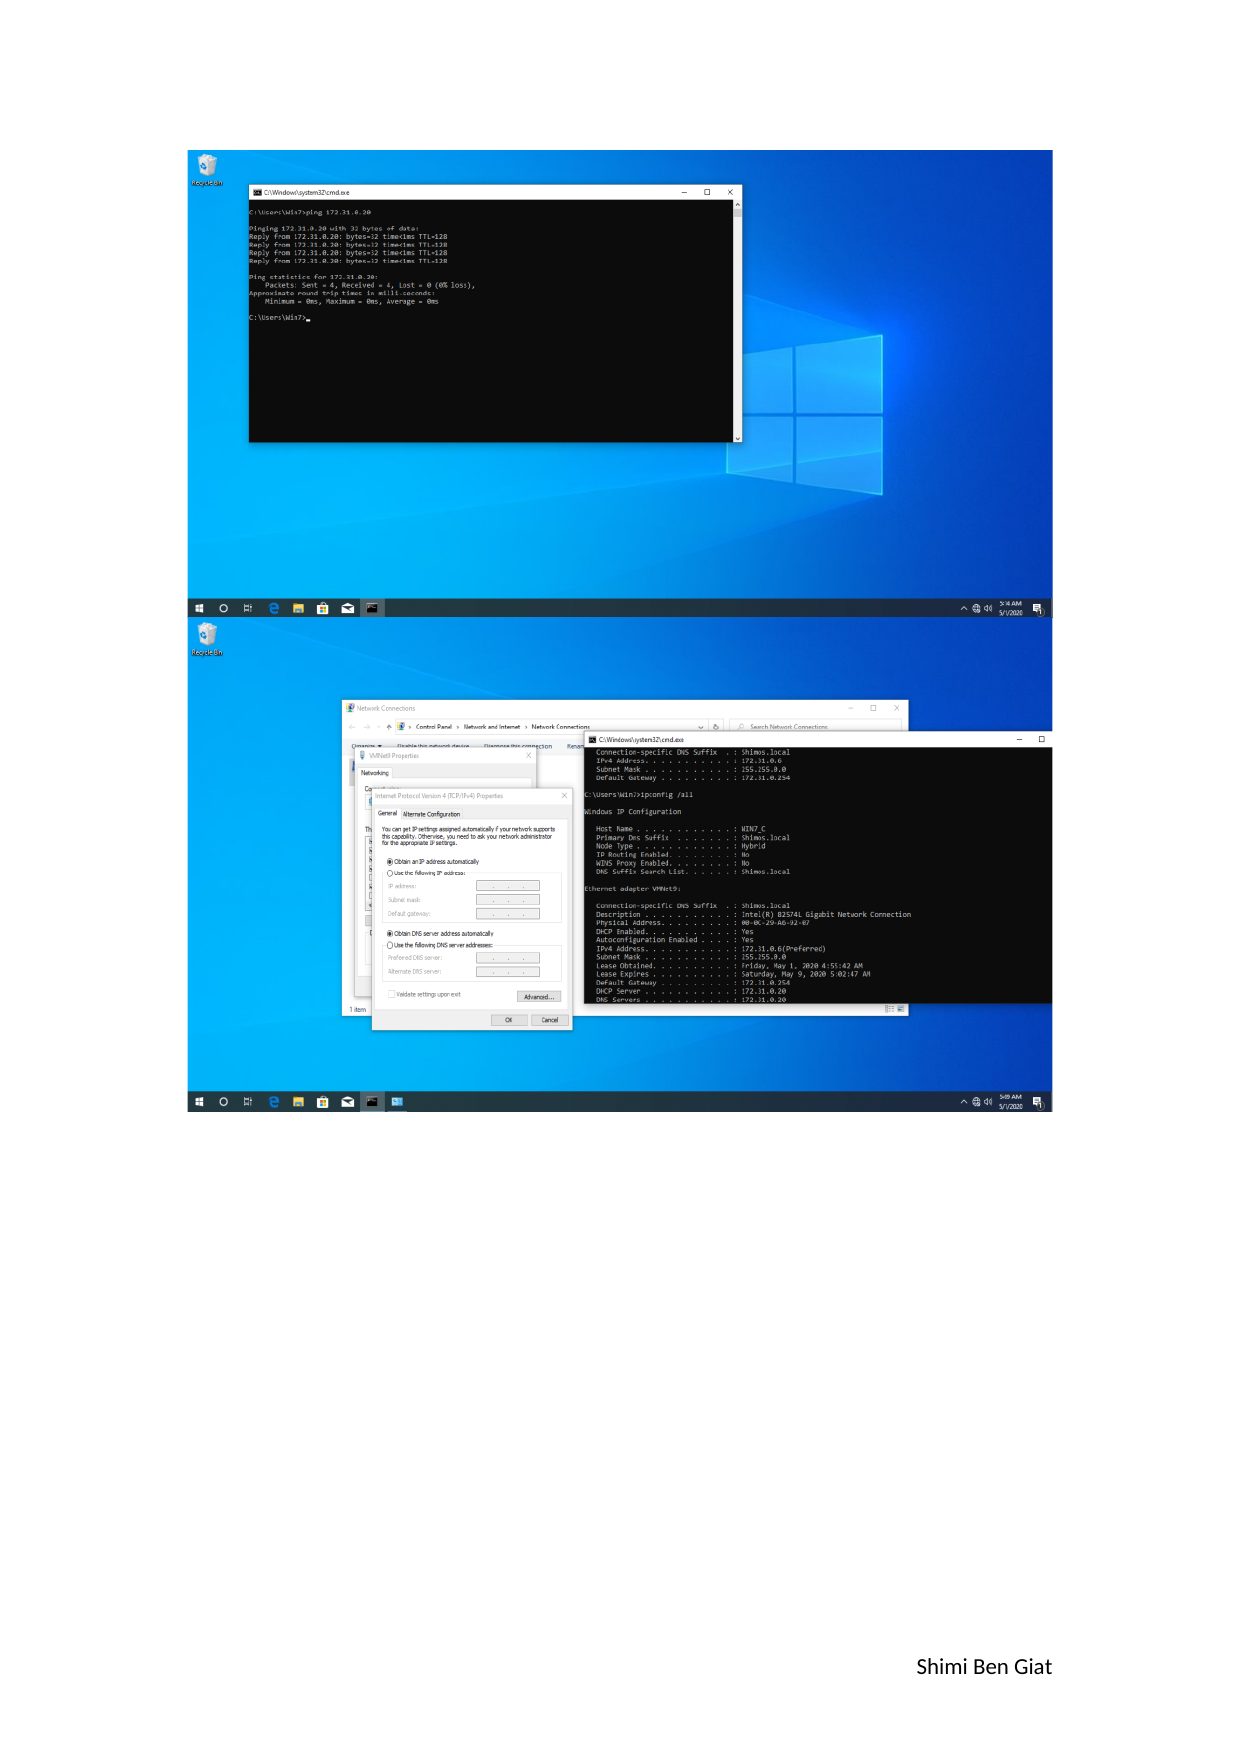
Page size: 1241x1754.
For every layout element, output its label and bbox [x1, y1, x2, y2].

picture [199, 623, 216, 645]
picture [187, 150, 1053, 1112]
picture [199, 155, 216, 175]
